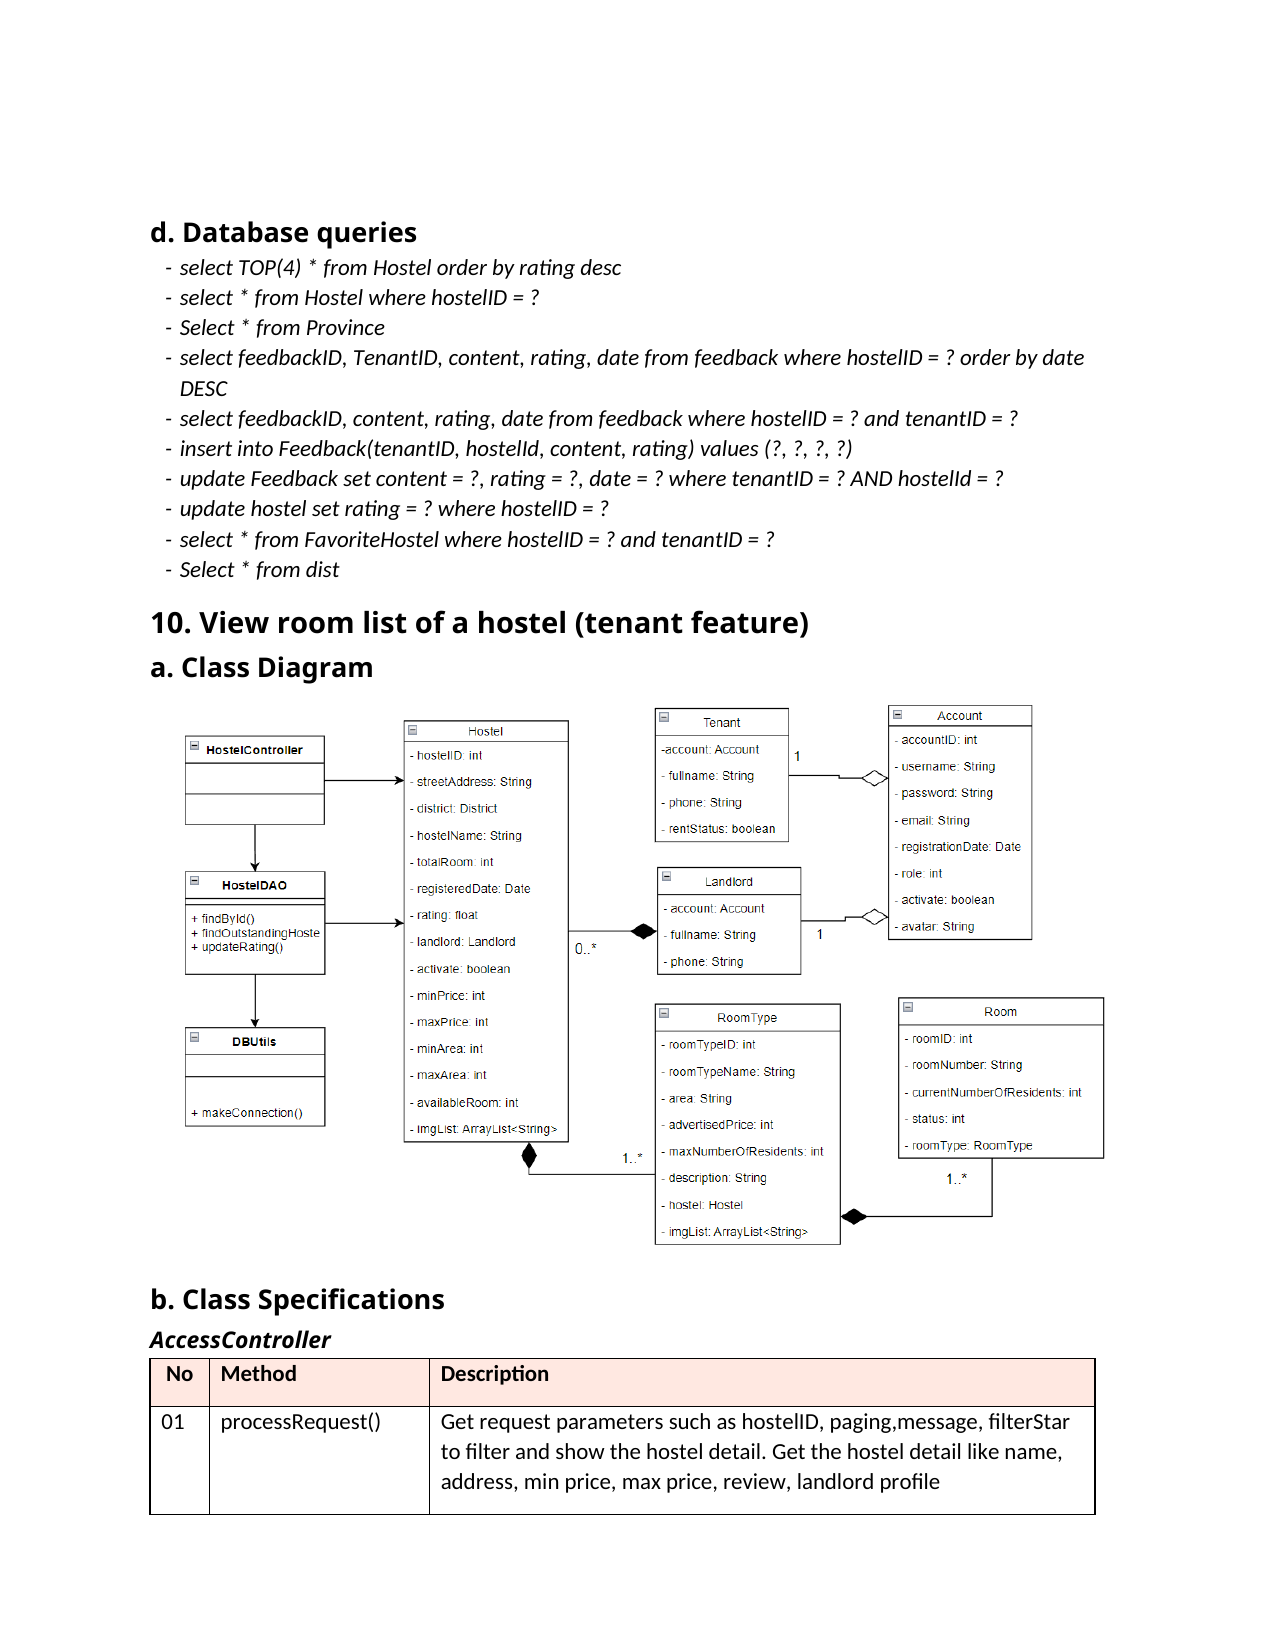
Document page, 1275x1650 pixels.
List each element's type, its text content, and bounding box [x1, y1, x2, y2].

list select * from Hostel where hostelID = ? [165, 283, 1125, 311]
list select feedbackID, content, rating, date from feedback where hostelID = ? and tenantID = ? [165, 404, 1125, 432]
table_cell processRequest() [210, 1407, 429, 1514]
list select feedbackID, TenantID, content, rating, date from feedback where hostelID = ? order by date DESC [165, 343, 1125, 402]
table_header No [151, 1359, 209, 1406]
table_cell 01 [151, 1407, 209, 1514]
table_header Description [430, 1359, 1094, 1406]
list update Feedback set content = ?, rating = ?, date = ? where tenantID = ? AND hostelId = ? [165, 464, 1125, 492]
list insert into Feedback(tenantID, hostelId, content, rating) values (?, ?, ?, ?) [165, 434, 1125, 462]
subtitle 10. View room list of a hostel (tenant feature) [150, 602, 1125, 642]
subtitle d. Database queries [150, 213, 1125, 250]
subtitle a. Class Diagram [150, 649, 1125, 686]
list Select * from Province [165, 313, 1125, 341]
picture [150, 688, 1125, 1262]
list Select * from dist [165, 555, 1125, 583]
list select TOP(4) * from Hostel order by rating desc [165, 253, 1125, 281]
list select * from FavoriteHostel where hostelID = ? and tenantID = ? [165, 525, 1125, 553]
subtitle b. Class Specifications [150, 1280, 1125, 1317]
table_cell Get request parameters such as hostelID, paging,message, filterStar to filter and show the hostel detail. Get the hostel detail like name, address, min price, max price, review, landlord profile [430, 1407, 1094, 1514]
list update hostel set rating = ? where hostelID = ? [165, 494, 1125, 523]
table_header Method [210, 1359, 429, 1406]
